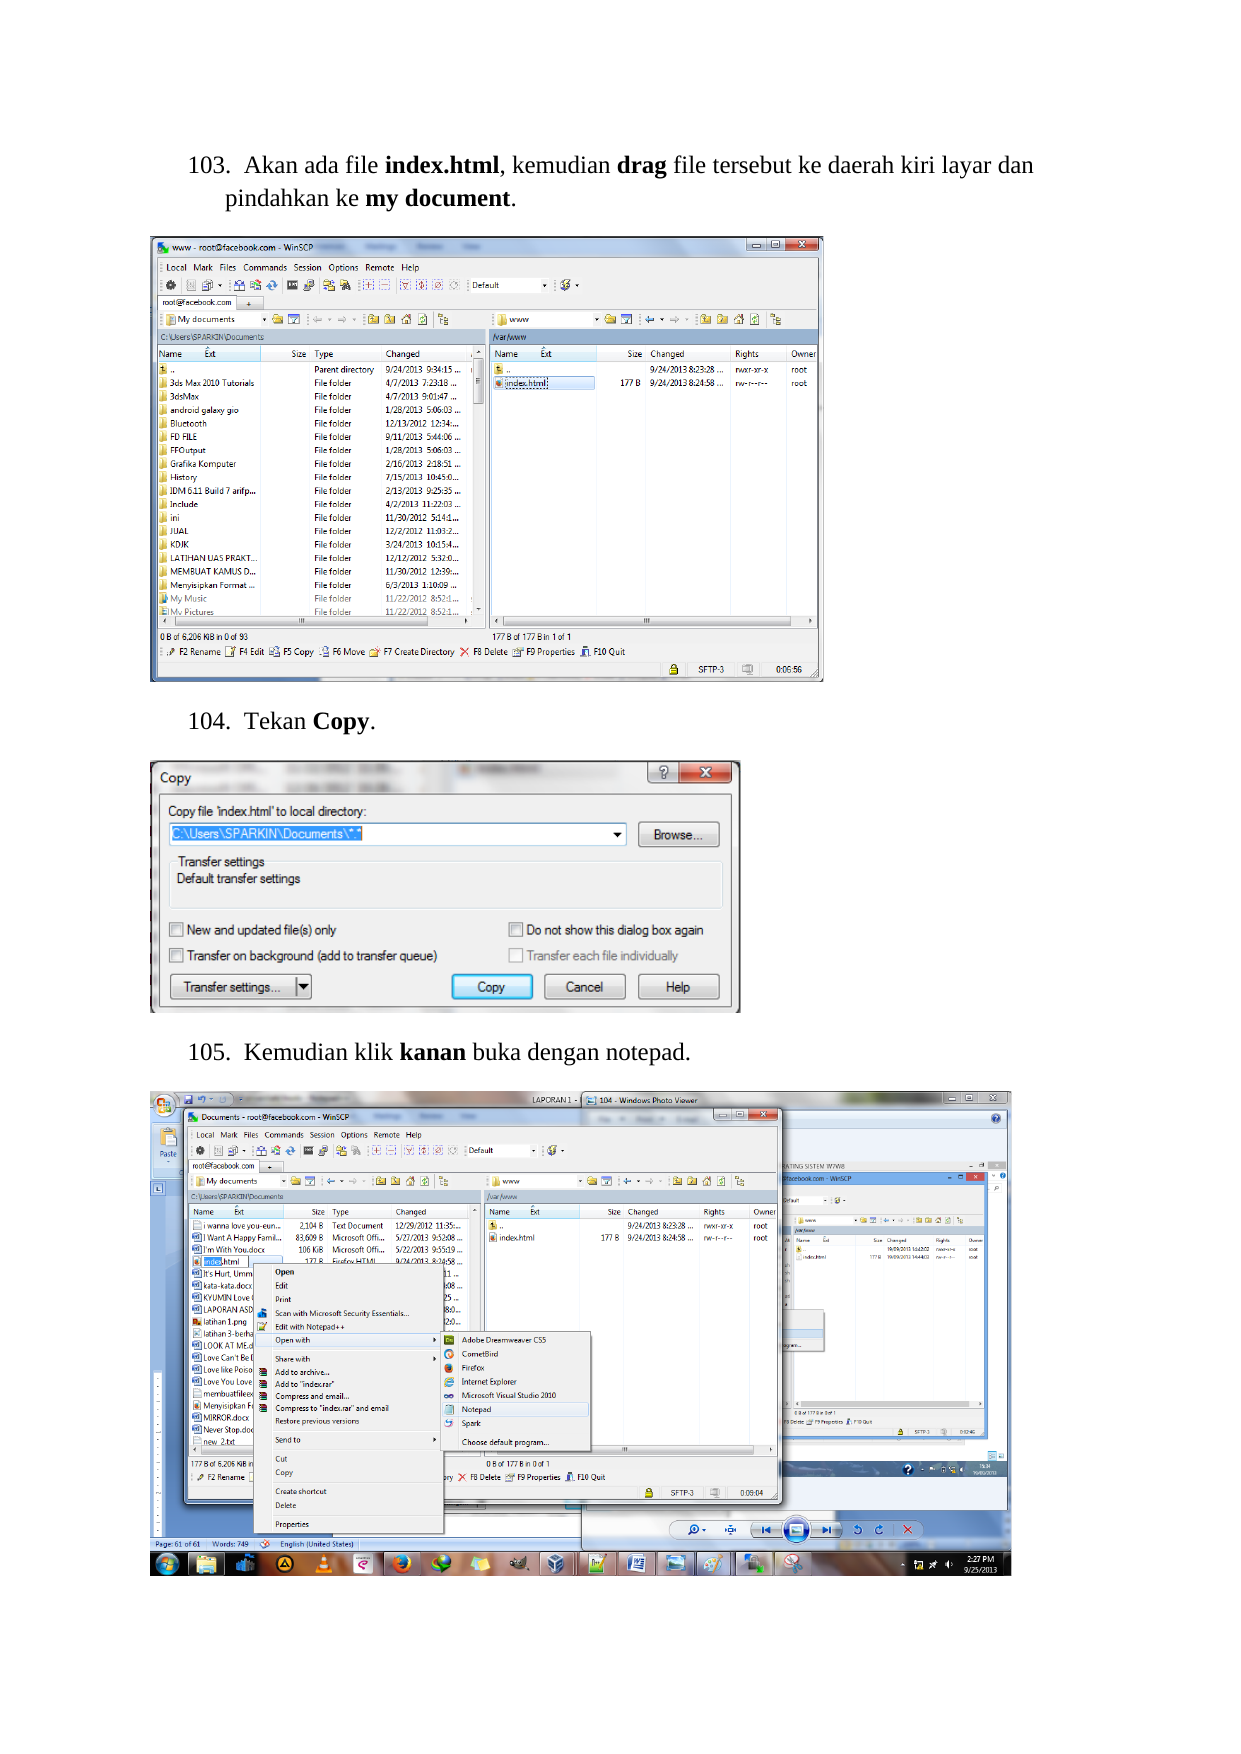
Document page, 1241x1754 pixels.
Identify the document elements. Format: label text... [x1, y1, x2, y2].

list Tekan Copy. [187, 706, 1090, 735]
picture [150, 236, 824, 682]
list Kemudian klik kanan buka dengan notepad. [187, 1037, 1090, 1066]
picture [150, 760, 741, 1013]
list Akan ada file index.html, kemudian drag file tersebut ke daerah kiri layar dan pindahkan ke my document. [187, 150, 1090, 212]
picture [150, 1091, 1012, 1576]
